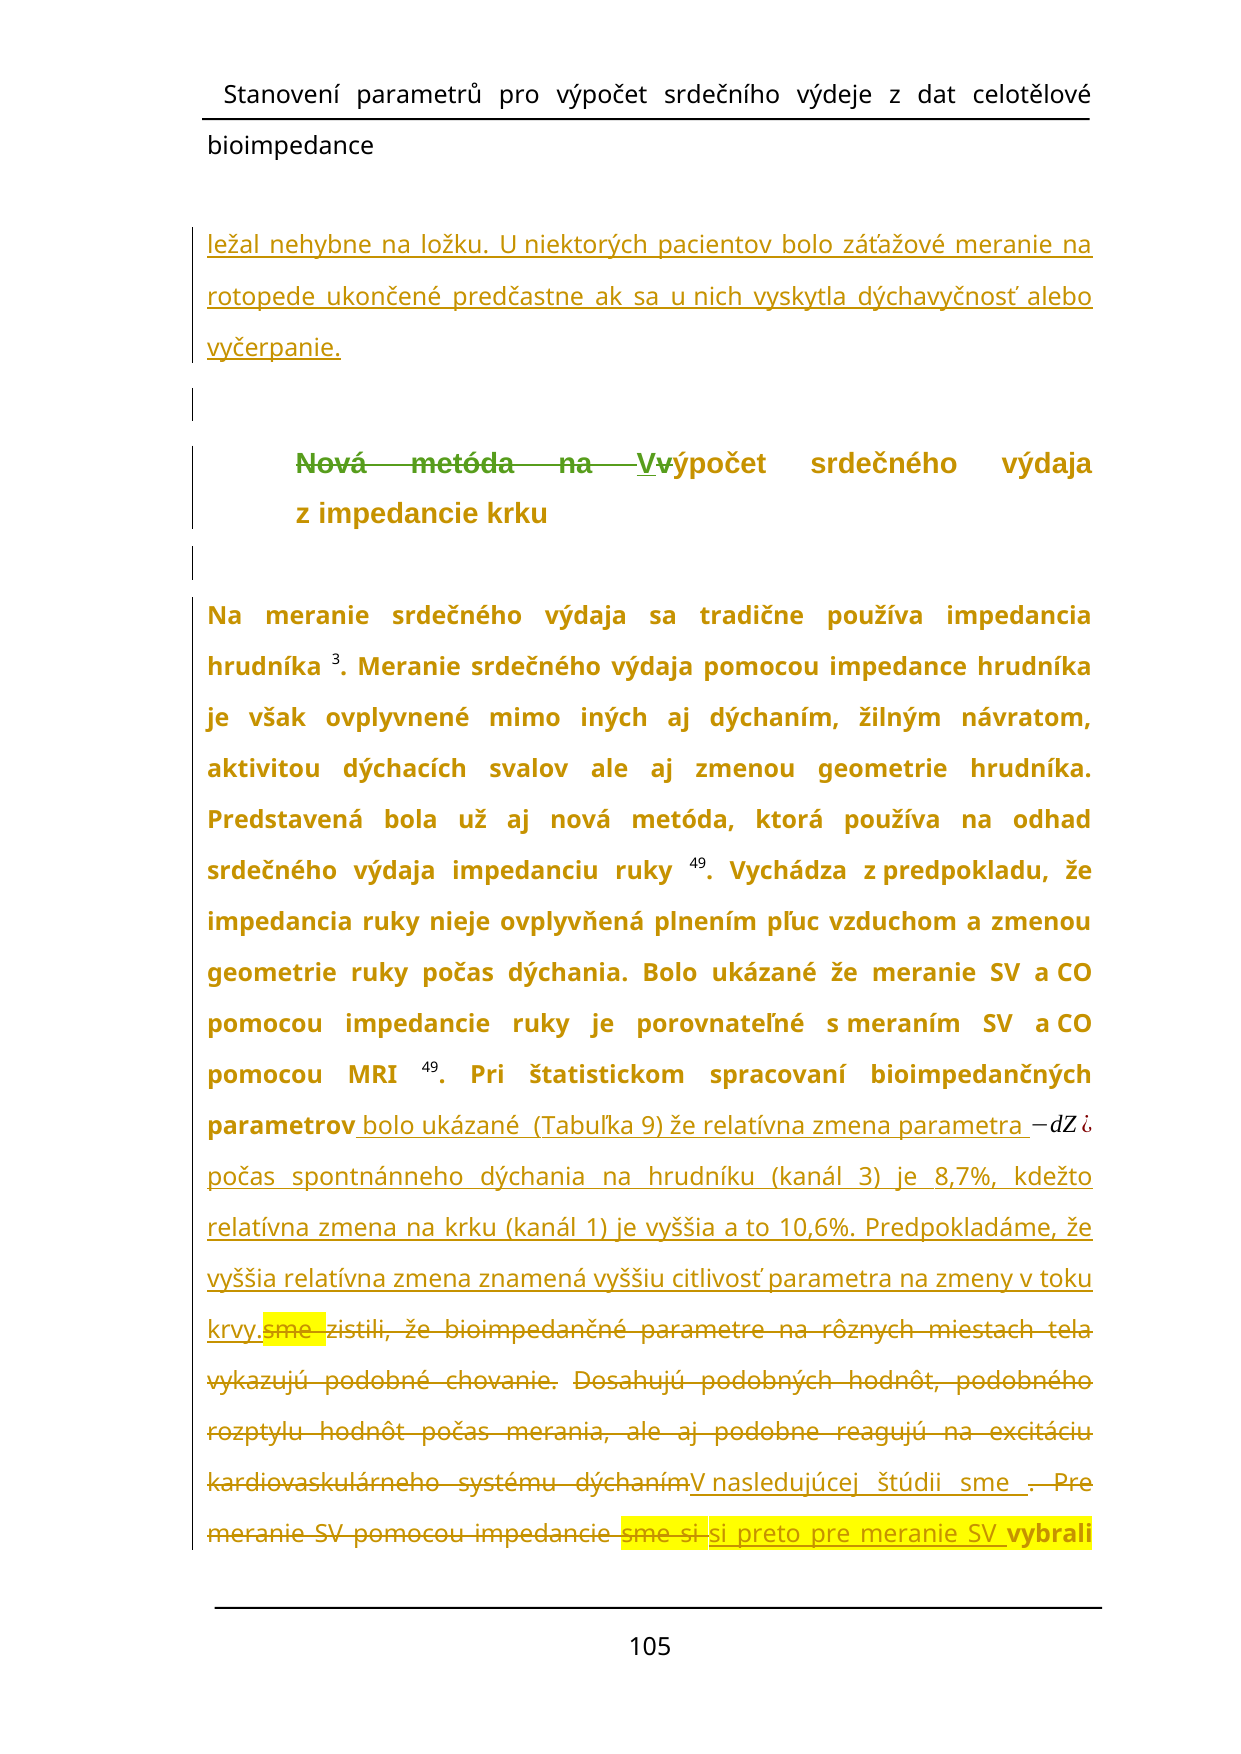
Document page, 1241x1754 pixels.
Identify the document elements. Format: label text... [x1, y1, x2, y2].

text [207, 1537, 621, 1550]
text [207, 227, 1092, 256]
text každej z týchto fáz. [207, 309, 1092, 363]
text každej z týchto fáz. [207, 258, 1092, 307]
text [207, 1435, 1092, 1535]
subtitle ýpočet srdečného výdaja z impedancie krku [295, 446, 1092, 529]
